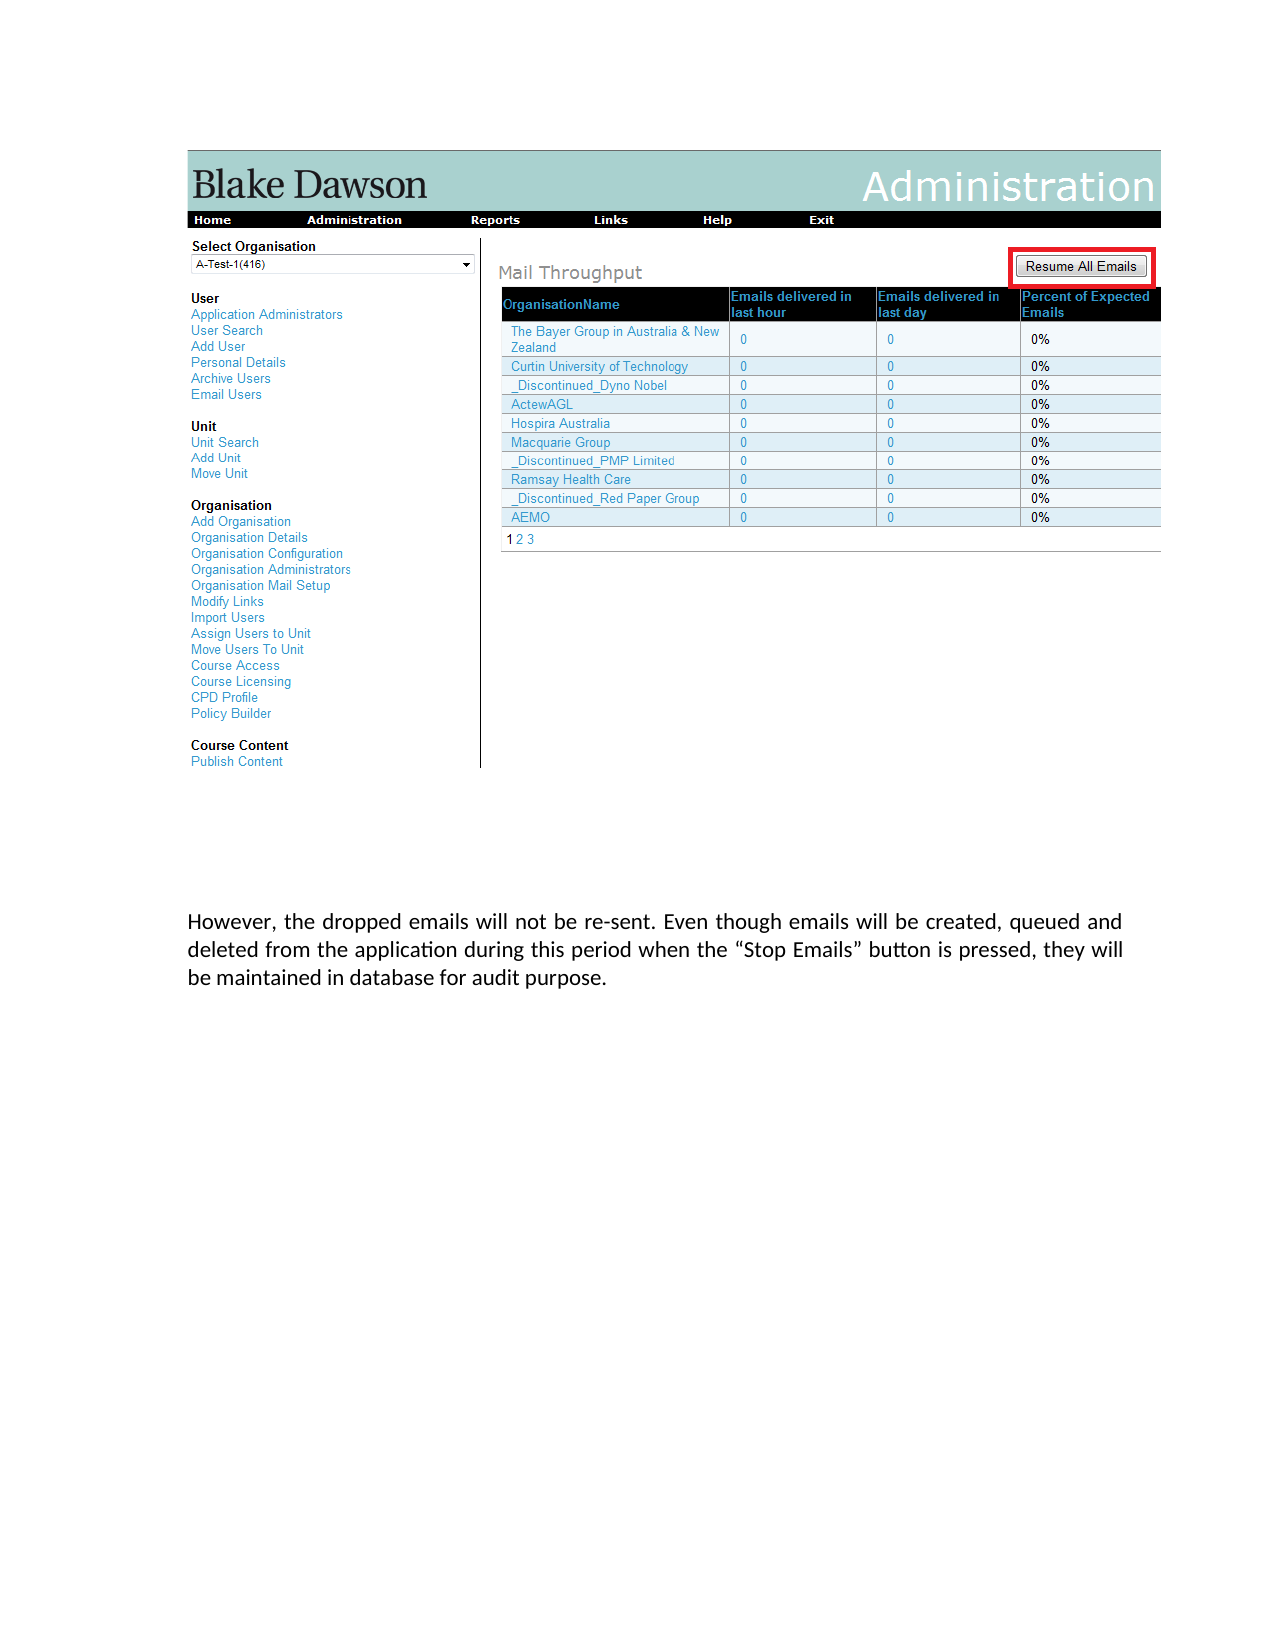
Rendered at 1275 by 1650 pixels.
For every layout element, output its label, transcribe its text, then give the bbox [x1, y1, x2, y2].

picture [187, 150, 1161, 768]
text However, the dropped emails will not be re-sent. Even though emails will be created, queued and deleted from the application during this period when the “Stop Emails” button is pressed, they will be maintained in database for audit purpose. [187, 907, 1125, 991]
